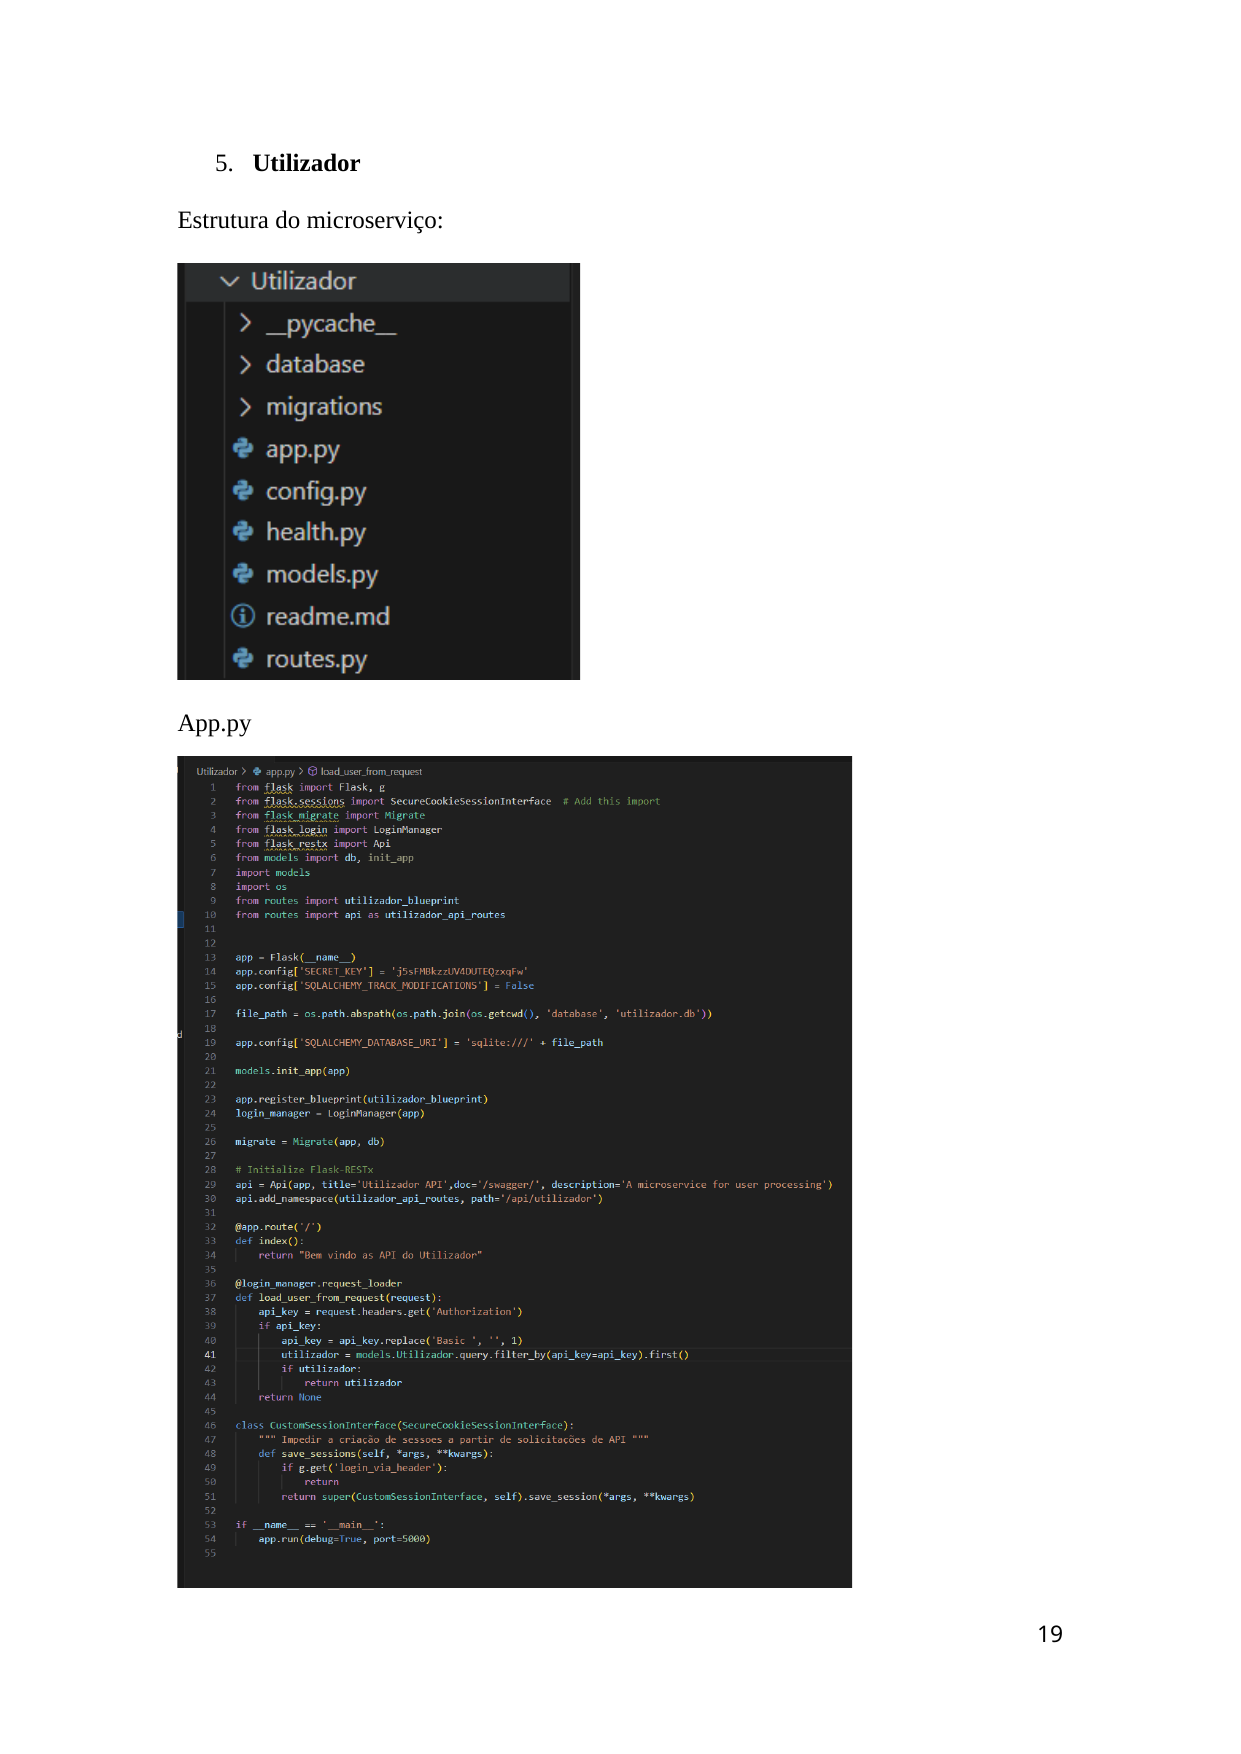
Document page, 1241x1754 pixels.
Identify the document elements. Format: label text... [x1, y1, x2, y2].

picture [177, 263, 581, 680]
text Estrutura do microserviço: [177, 206, 1063, 234]
picture [177, 756, 853, 1588]
list Utilizador [215, 148, 1063, 176]
text App.py [177, 708, 1063, 737]
